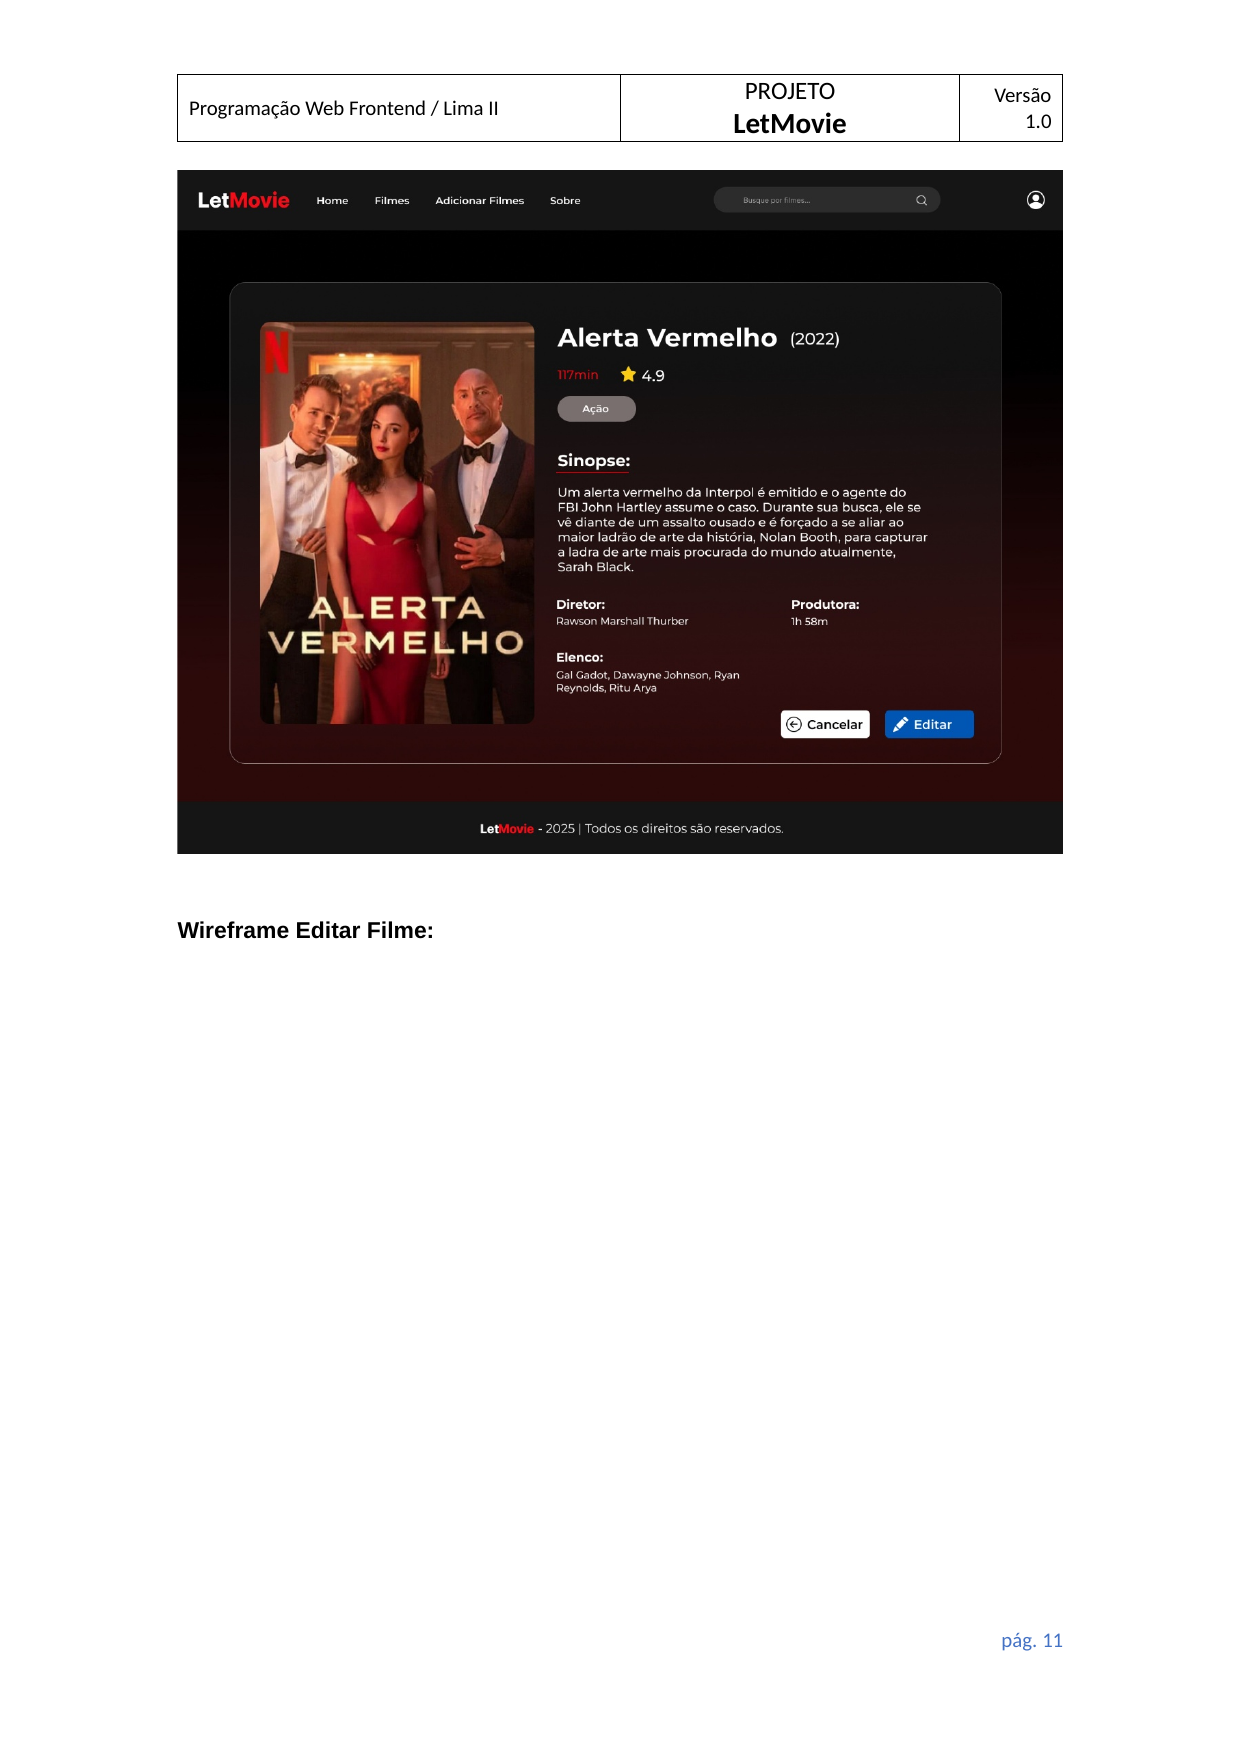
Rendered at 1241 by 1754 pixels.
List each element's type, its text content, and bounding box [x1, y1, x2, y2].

text Wireframe Editar Filme: [177, 917, 1063, 944]
picture [177, 170, 1063, 854]
